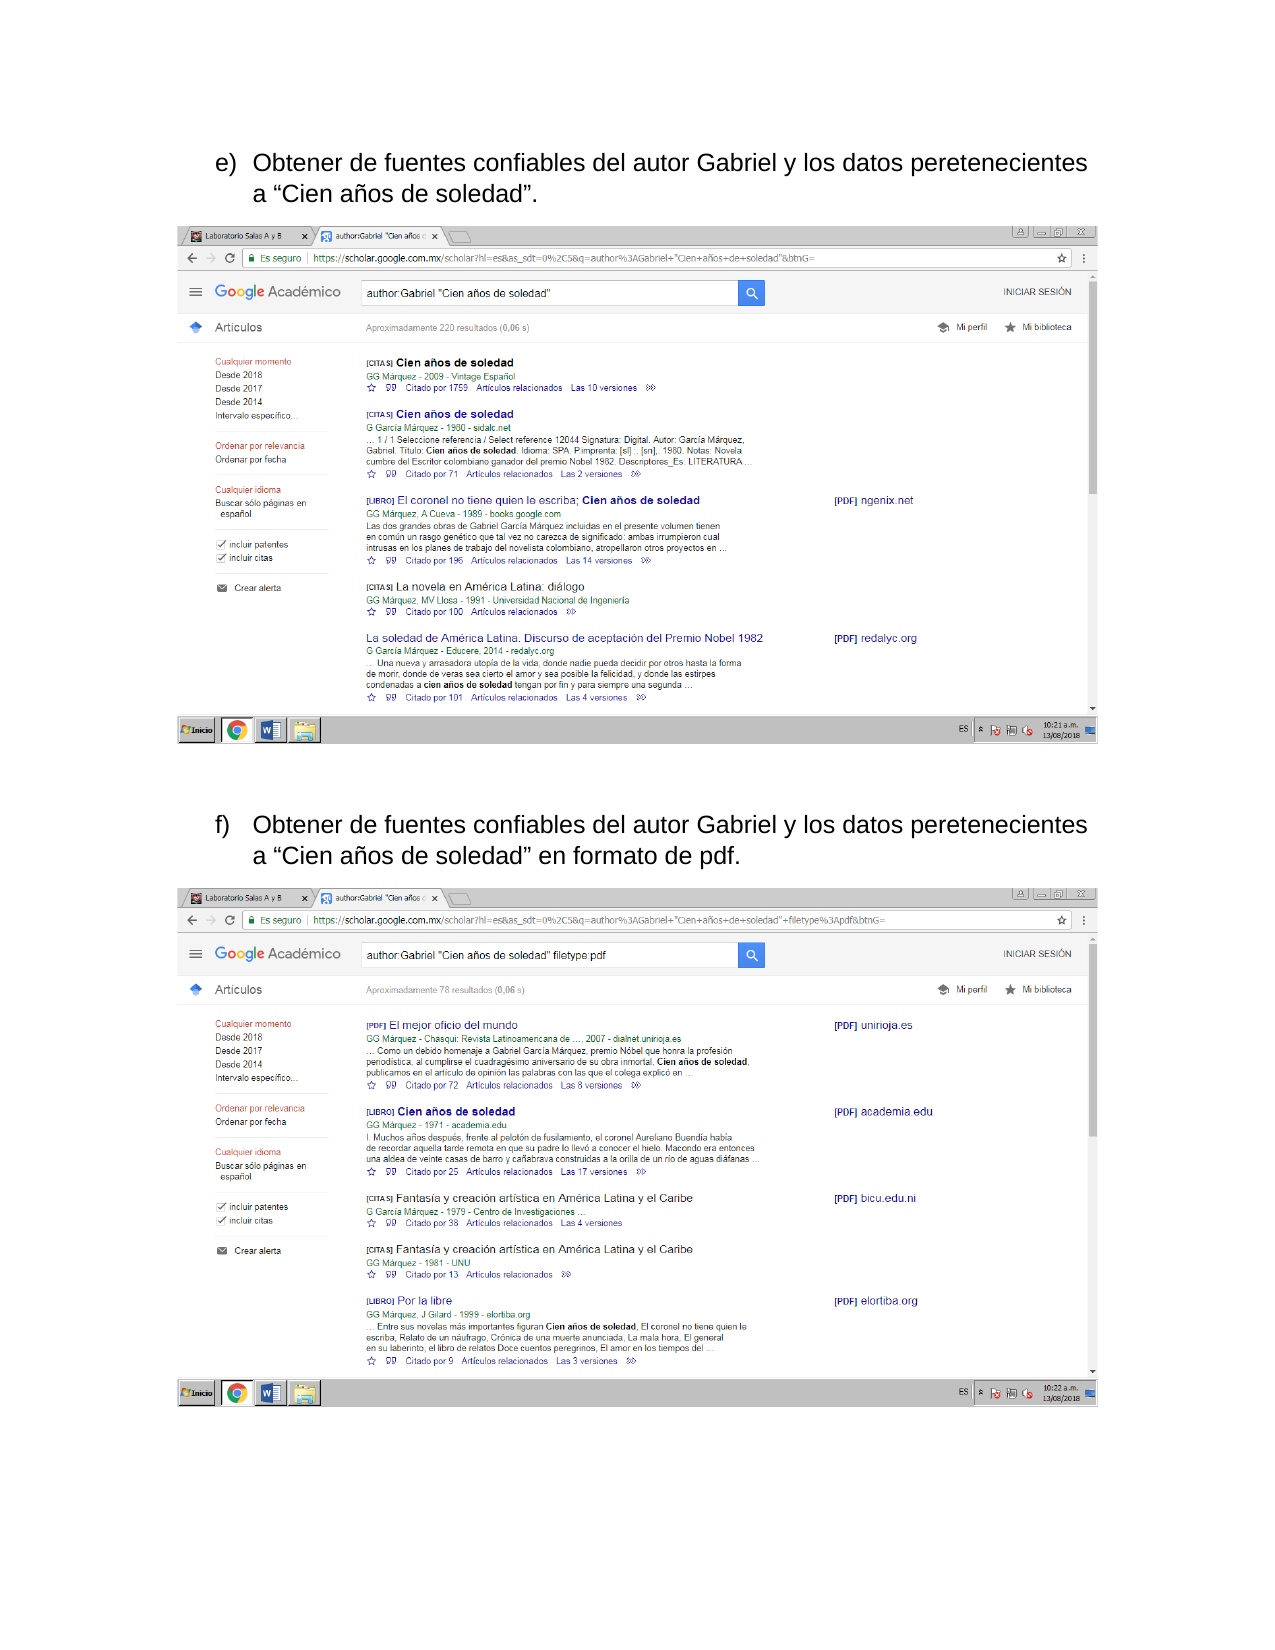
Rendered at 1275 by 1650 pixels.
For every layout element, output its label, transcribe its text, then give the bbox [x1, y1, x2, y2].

picture [177, 226, 1098, 744]
list Obtener de fuentes confiables del autor Gabriel y los datos peretenecientes a “Cien años de soledad”. [215, 148, 1098, 207]
list Obtener de fuentes confiables del autor Gabriel y los datos peretenecientes a “Cien años de soledad” en formato de pdf. [215, 810, 1098, 869]
picture [177, 888, 1098, 1407]
